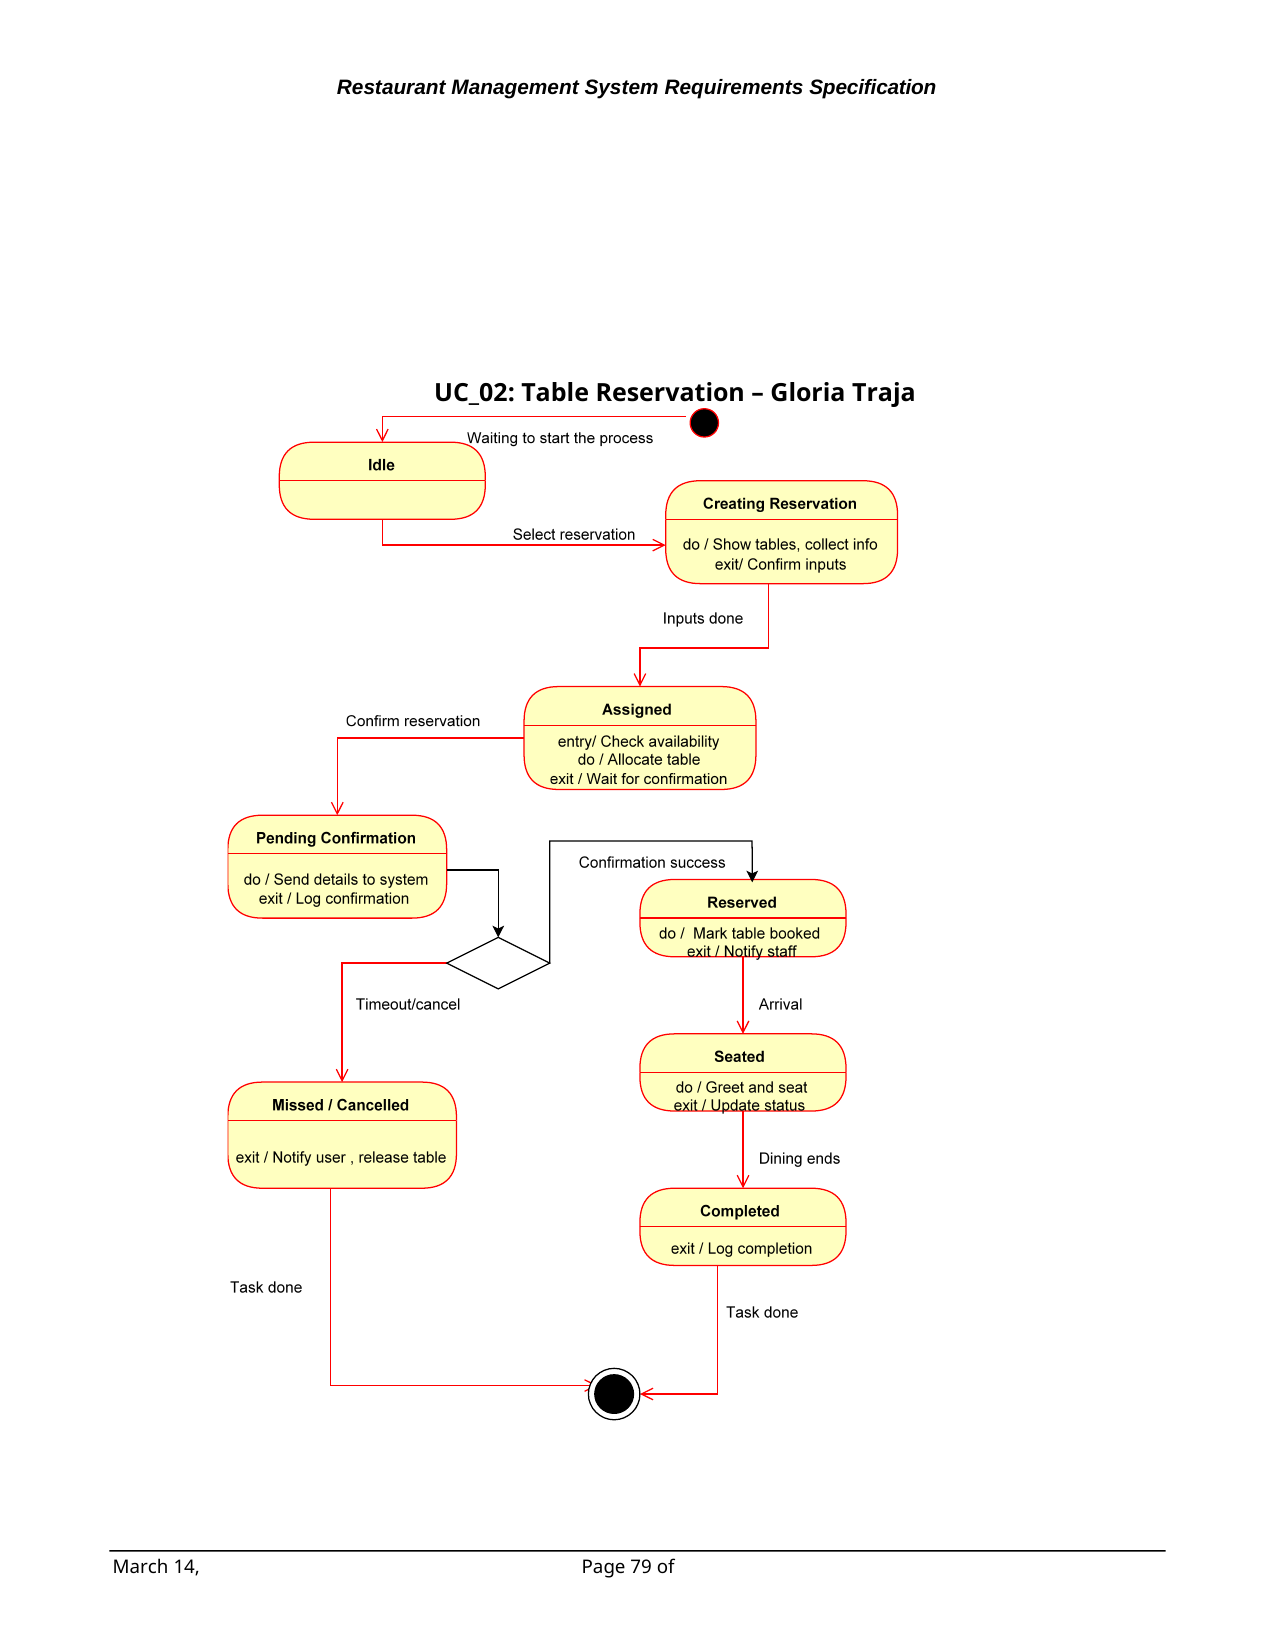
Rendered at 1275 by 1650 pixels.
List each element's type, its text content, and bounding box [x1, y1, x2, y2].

list UC_02: Table Reservation – Gloria Traja [150, 374, 1200, 409]
